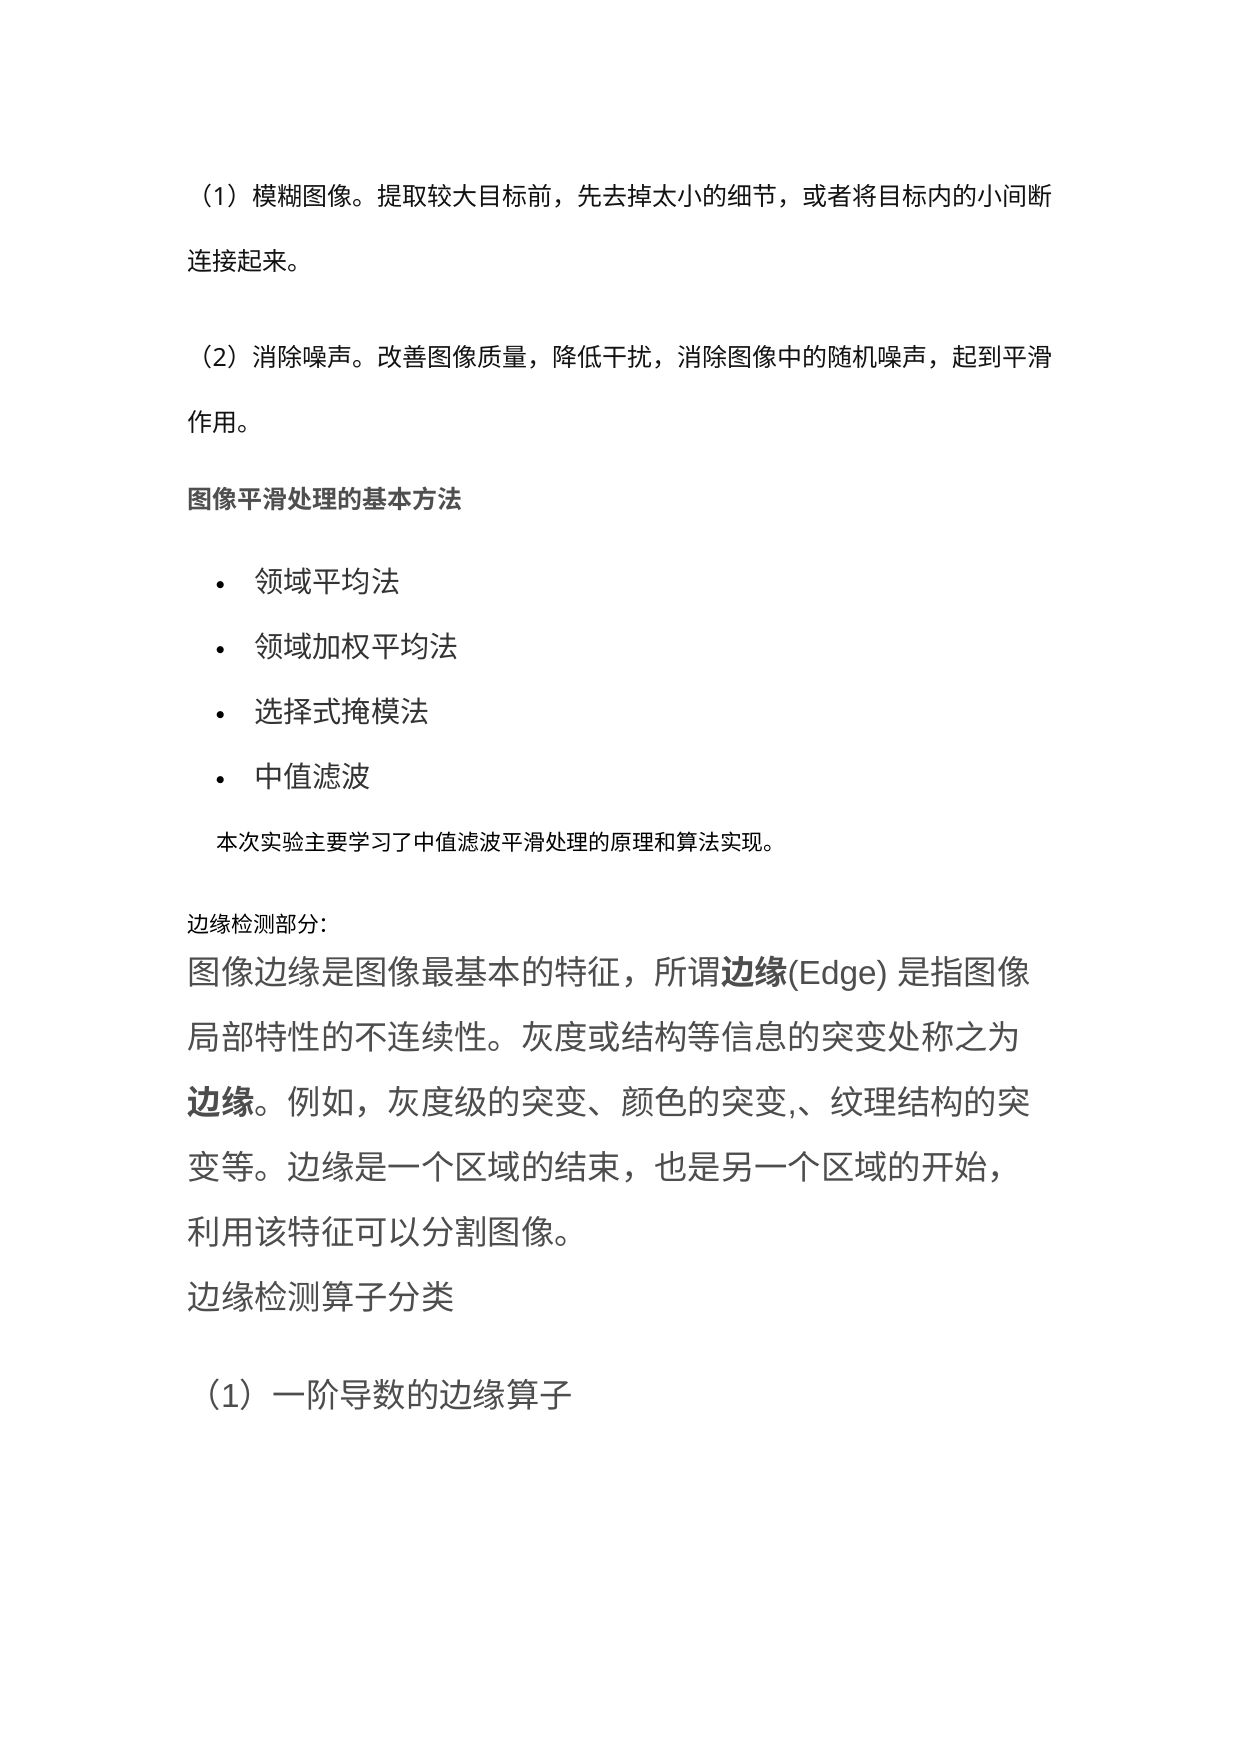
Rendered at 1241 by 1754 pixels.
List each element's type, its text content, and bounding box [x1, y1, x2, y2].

list 领域加权平均法 [217, 614, 1053, 679]
text （1）模糊图像。提取较大目标前，先去掉太小的细节，或者将目标内的小间断连接起来。 [187, 162, 1053, 292]
text （2）消除噪声。改善图像质量，降低干扰，消除图像中的随机噪声，起到平滑作用。 [187, 323, 1053, 453]
list 中值滤波 [217, 744, 1053, 809]
subtitle 图像平滑处理的基本方法 [187, 483, 1053, 516]
list 本次实验主要学习了中值滤波平滑处理的原理和算法实现。 [217, 826, 1053, 858]
text 边缘检测算子分类 [187, 1265, 1053, 1330]
text 边缘检测部分： [187, 907, 1053, 940]
text 图像边缘是图像最基本的特征，所谓边缘(Edge) 是指图像局部特性的不连续性。灰度或结构等信息的突变处称之为边缘。例如，灰度级的突变、颜色的突变,、纹理结构的突变等。边缘是一个区域的结束，也是另一个区域的开始，利用该特征可以分割图像。 [187, 940, 1053, 1265]
list 选择式掩模法 [217, 679, 1053, 744]
list 领域平均法 [217, 549, 1053, 614]
text （1）一阶导数的边缘算子 [187, 1362, 1053, 1427]
